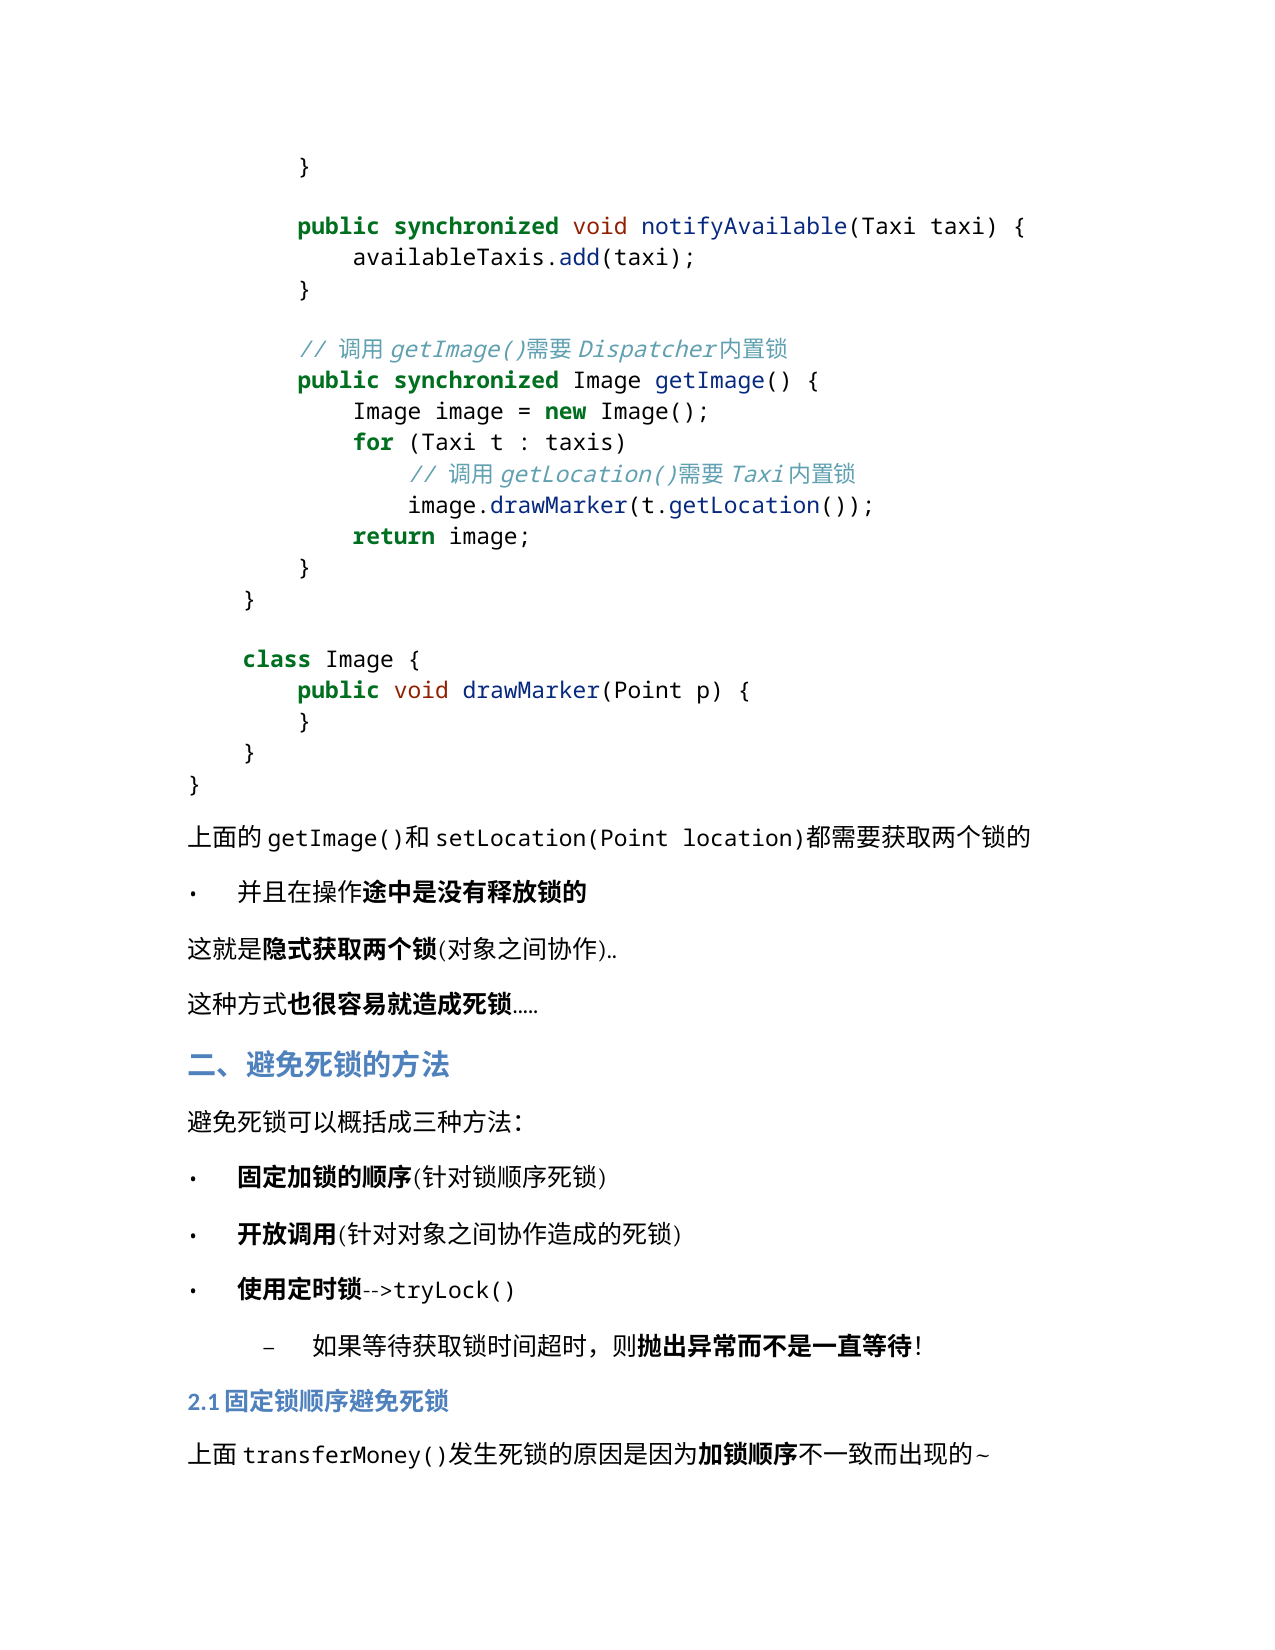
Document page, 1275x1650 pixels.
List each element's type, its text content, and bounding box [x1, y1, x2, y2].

subtitle 二、避免死锁的方法 [187, 1042, 1087, 1084]
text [187, 150, 1087, 799]
text 这种方式也很容易就造成死锁..... [187, 984, 1087, 1021]
text 避免死锁可以概括成三种方法： [187, 1103, 1087, 1139]
list 使用定时锁-->tryLock() [187, 1272, 1087, 1306]
list 开放调用(针对对象之间协作造成的死锁) [187, 1215, 1087, 1251]
list 并且在操作途中是没有释放锁的 [187, 872, 1087, 909]
text 上面transferMoney()发生死锁的原因是因为加锁顺序不一致而出现的~ [187, 1437, 1087, 1471]
list 如果等待获取锁时间超时，则抛出异常而不是一直等待！ [262, 1327, 1087, 1363]
text 上面的getImage()和setLocation(Point location)都需要获取两个锁的 [187, 819, 1087, 854]
text 这就是隐式获取两个锁(对象之间协作).. [187, 929, 1087, 966]
subtitle 2.1固定锁顺序避免死锁 [187, 1384, 1087, 1418]
list 固定加锁的顺序(针对锁顺序死锁) [187, 1158, 1087, 1194]
